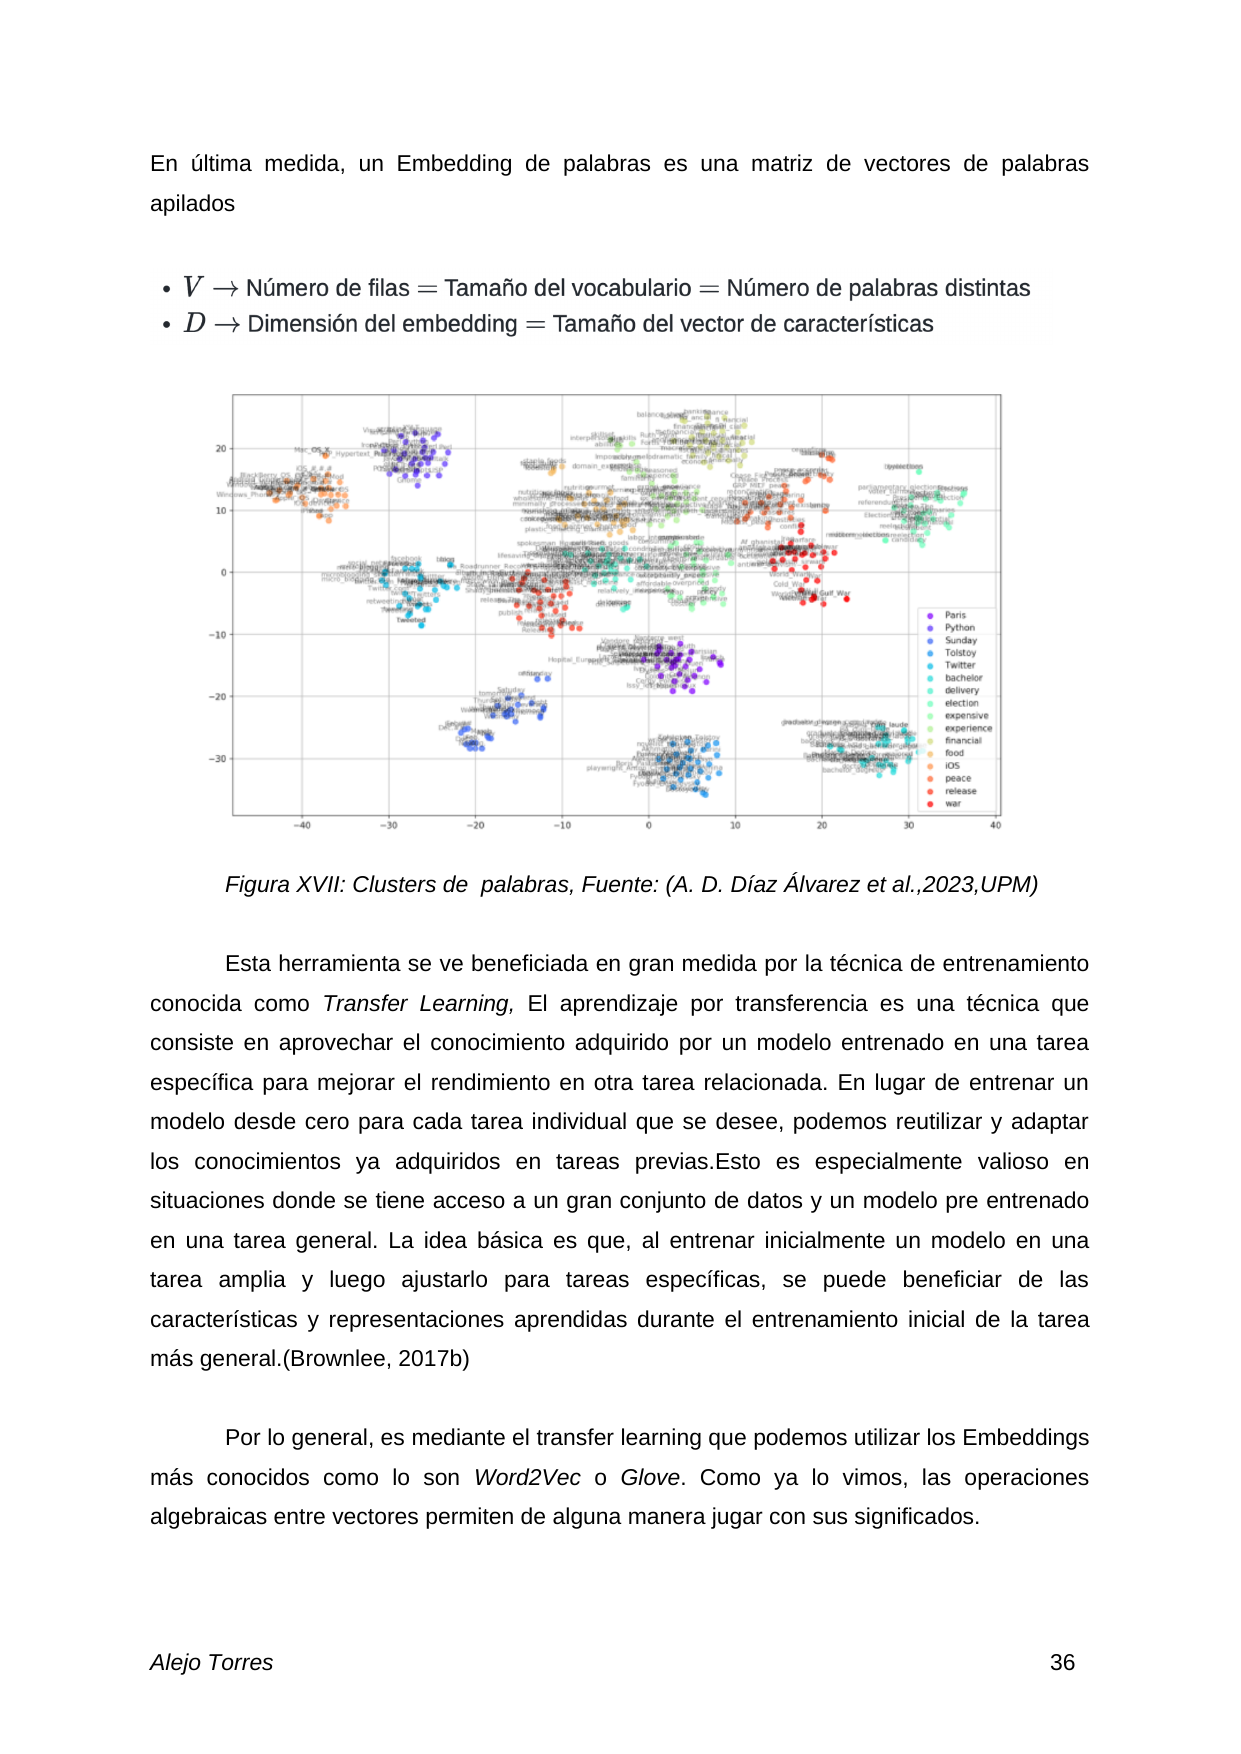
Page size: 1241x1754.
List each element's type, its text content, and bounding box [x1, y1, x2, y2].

picture [204, 376, 1035, 862]
text Por lo general, es mediante el transfer learning que podemos utilizar los Embeddings más conocidos como lo son Word2Vec o Glove. Como ya lo vimos, las operaciones algebraicas entre vectores permiten de alguna manera jugar con sus significados. [150, 1424, 1090, 1529]
text En última medida, un Embedding de palabras es una matriz de vectores de palabras apilados [150, 150, 1090, 216]
text Esta herramienta se ve beneficiada en gran medida por la técnica de entrenamiento conocida como Transfer Learning, El aprendizaje por transferencia es una técnica que consiste en aprovechar el conocimiento adquirido por un modelo entrenado en una tarea específica para mejorar el rendimiento en otra tarea relacionada. En lugar de entrenar un modelo desde cero para cada tarea individual que se desee, podemos reutilizar y adaptar los conocimientos ya adquiridos en tareas previas.Esto es especialmente valioso en situaciones donde se tiene acceso a un gran conjunto de datos y un modelo pre entrenado en una tarea general. La idea básica es que, al entrenar inicialmente un modelo en una tarea amplia y luego ajustarlo para tareas específicas, se puede beneficiar de las características y representaciones aprendidas durante el entrenamiento inicial de la tarea más general.(Brownlee, 2017b) [150, 950, 1090, 1371]
picture [150, 268, 1053, 345]
text Figura XVII: Clusters de palabras, Fuente: (A. D. Díaz Álvarez et al.,2023,UPM) [150, 871, 1090, 898]
